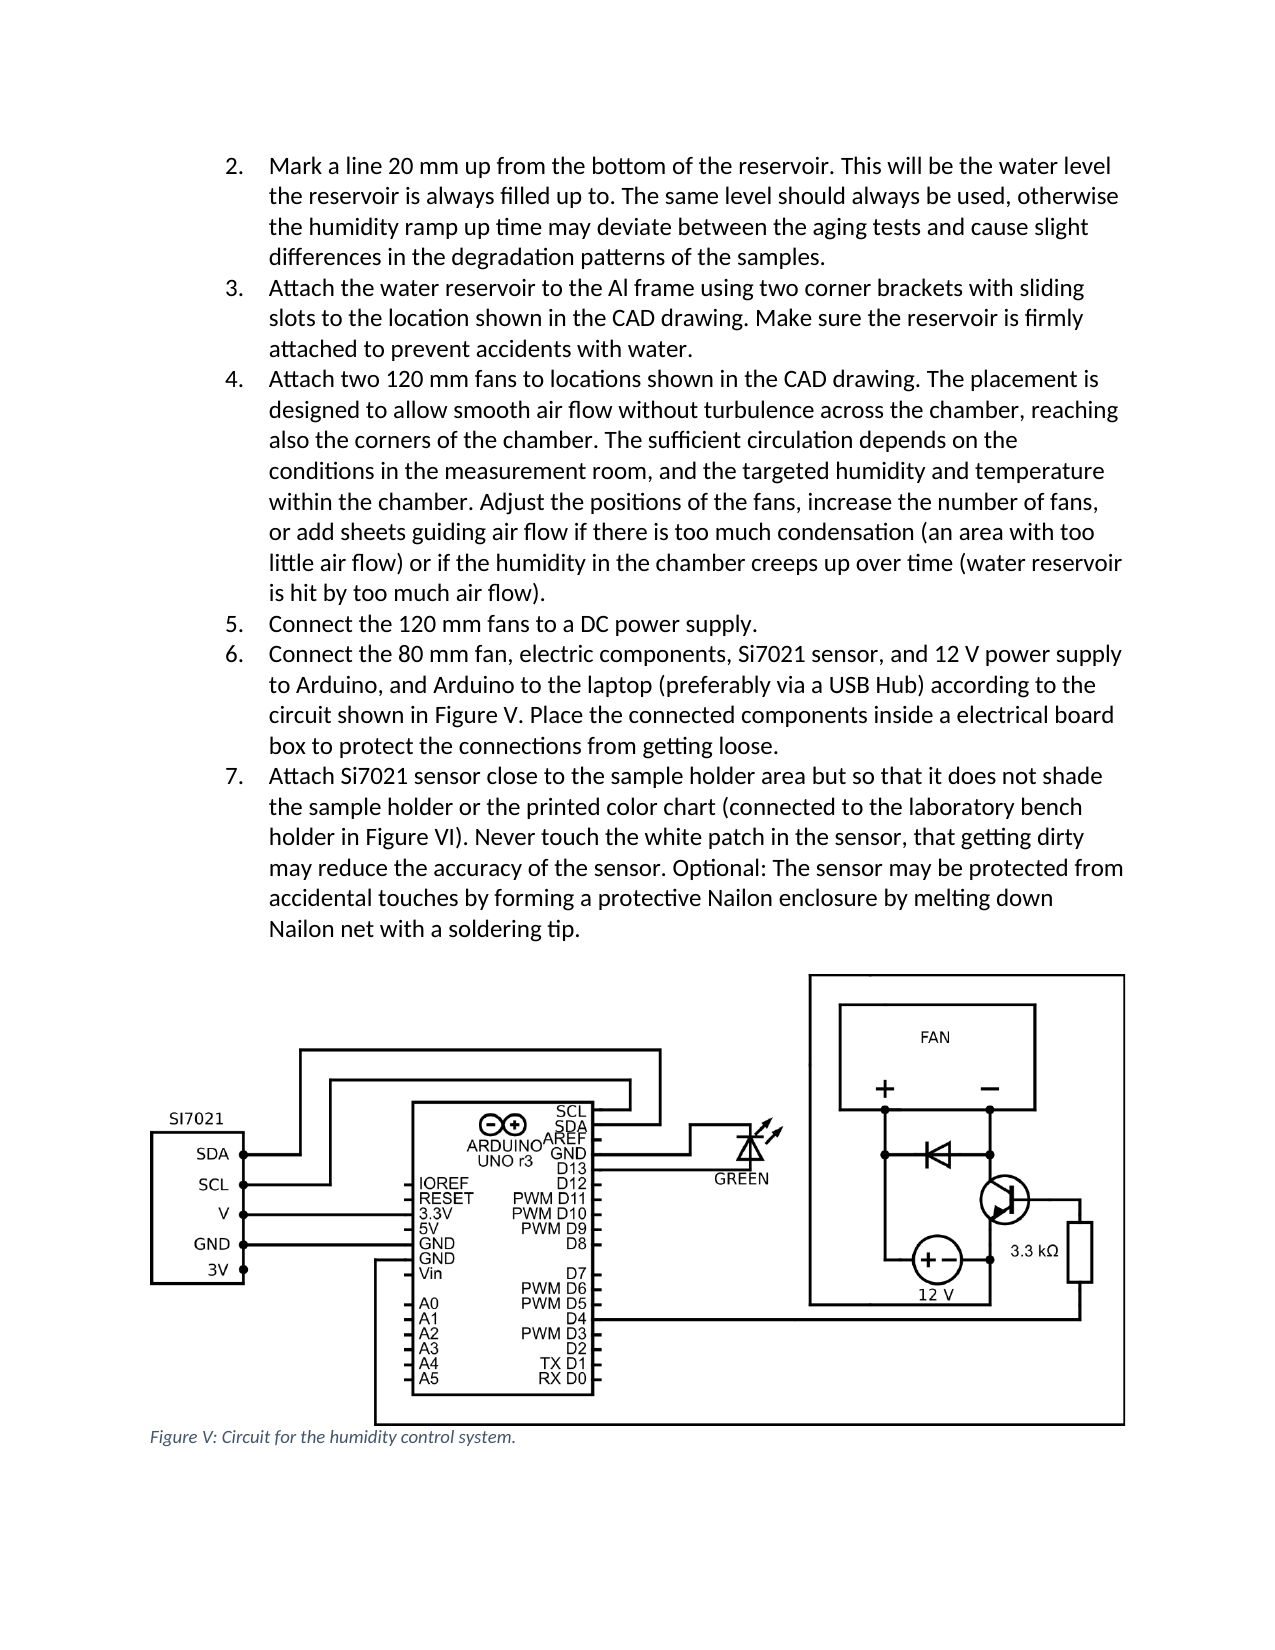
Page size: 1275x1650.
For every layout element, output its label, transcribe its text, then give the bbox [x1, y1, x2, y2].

list Connect the 120 mm fans to a DC power supply. [225, 608, 1125, 638]
list Attach the water reservoir to the Al frame using two corner brackets with sliding slots to the location shown in the CAD drawing. Make sure the reservoir is firmly attached to prevent accidents with water. [225, 272, 1125, 364]
picture [150, 974, 1125, 1426]
list Mark a line 20 mm up from the bottom of the reservoir. This will be the water level the reservoir is always filled up to. The same level should always be used, otherwise the humidity ramp up time may deviate between the aging tests and cause slight differences in the degradation patterns of the samples. [225, 150, 1125, 272]
list Attach two 120 mm fans to locations shown in the CAD drawing. The placement is designed to allow smooth air flow without turbulence across the chamber, reaching also the corners of the chamber. The sufficient circulation depends on the conditions in the measurement room, and the targeted humidity and temperature within the chamber. Adjust the positions of the fans, increase the number of fans, or add sheets guiding air flow if there is too much condensation (an area with too little air flow) or if the humidity in the chamber creeps up over time (water reservoir is hit by too much air flow). [225, 364, 1125, 608]
list Connect the 80 mm fan, electric components, Si7021 sensor, and 12 V power supply to Arduino, and Arduino to the laptop (preferably via a USB Hub) according to the circuit shown in Figure V. Place the connected components inside a electrical board box to protect the connections from getting loose. [225, 638, 1125, 760]
text Figure V: Circuit for the humidity control system. [150, 1426, 1125, 1449]
list Attach Si7021 sensor close to the sample holder area but so that it does not shade the sample holder or the printed color chart (connected to the laboratory bench holder in Figure VI). Never touch the white patch in the sensor, that getting dirty may reduce the accuracy of the sensor. Optional: The sensor may be protected from accidental touches by forming a protective Nailon enclosure by melting down Nailon net with a soldering tip. [225, 760, 1125, 943]
